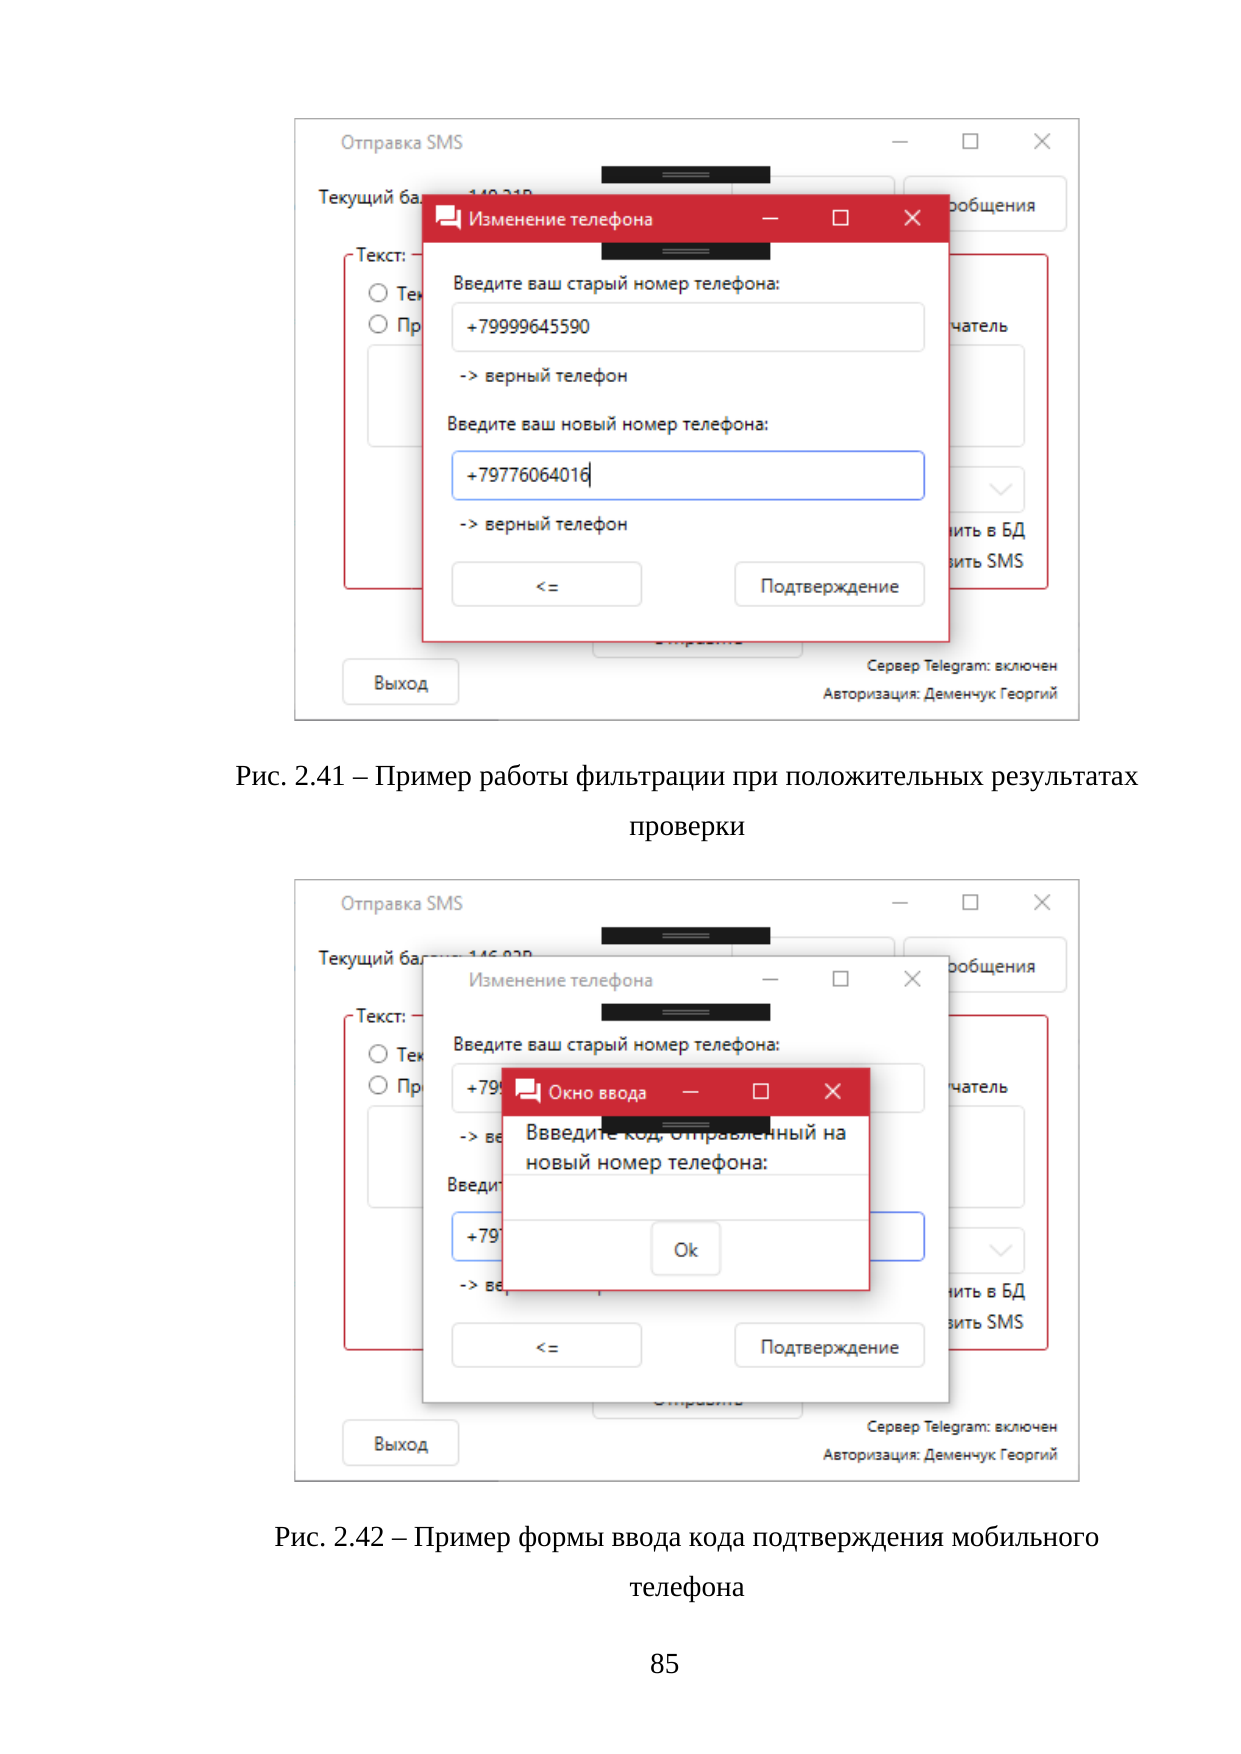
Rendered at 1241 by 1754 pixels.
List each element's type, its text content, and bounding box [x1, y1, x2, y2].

picture [294, 118, 1080, 721]
text Рис. 2.41 – Пример работы фильтрации при положительных результатах проверки [222, 758, 1152, 842]
picture [294, 879, 1080, 1482]
text Рис. 2.42 – Пример формы ввода кода подтверждения мобильного телефона [222, 1519, 1152, 1603]
